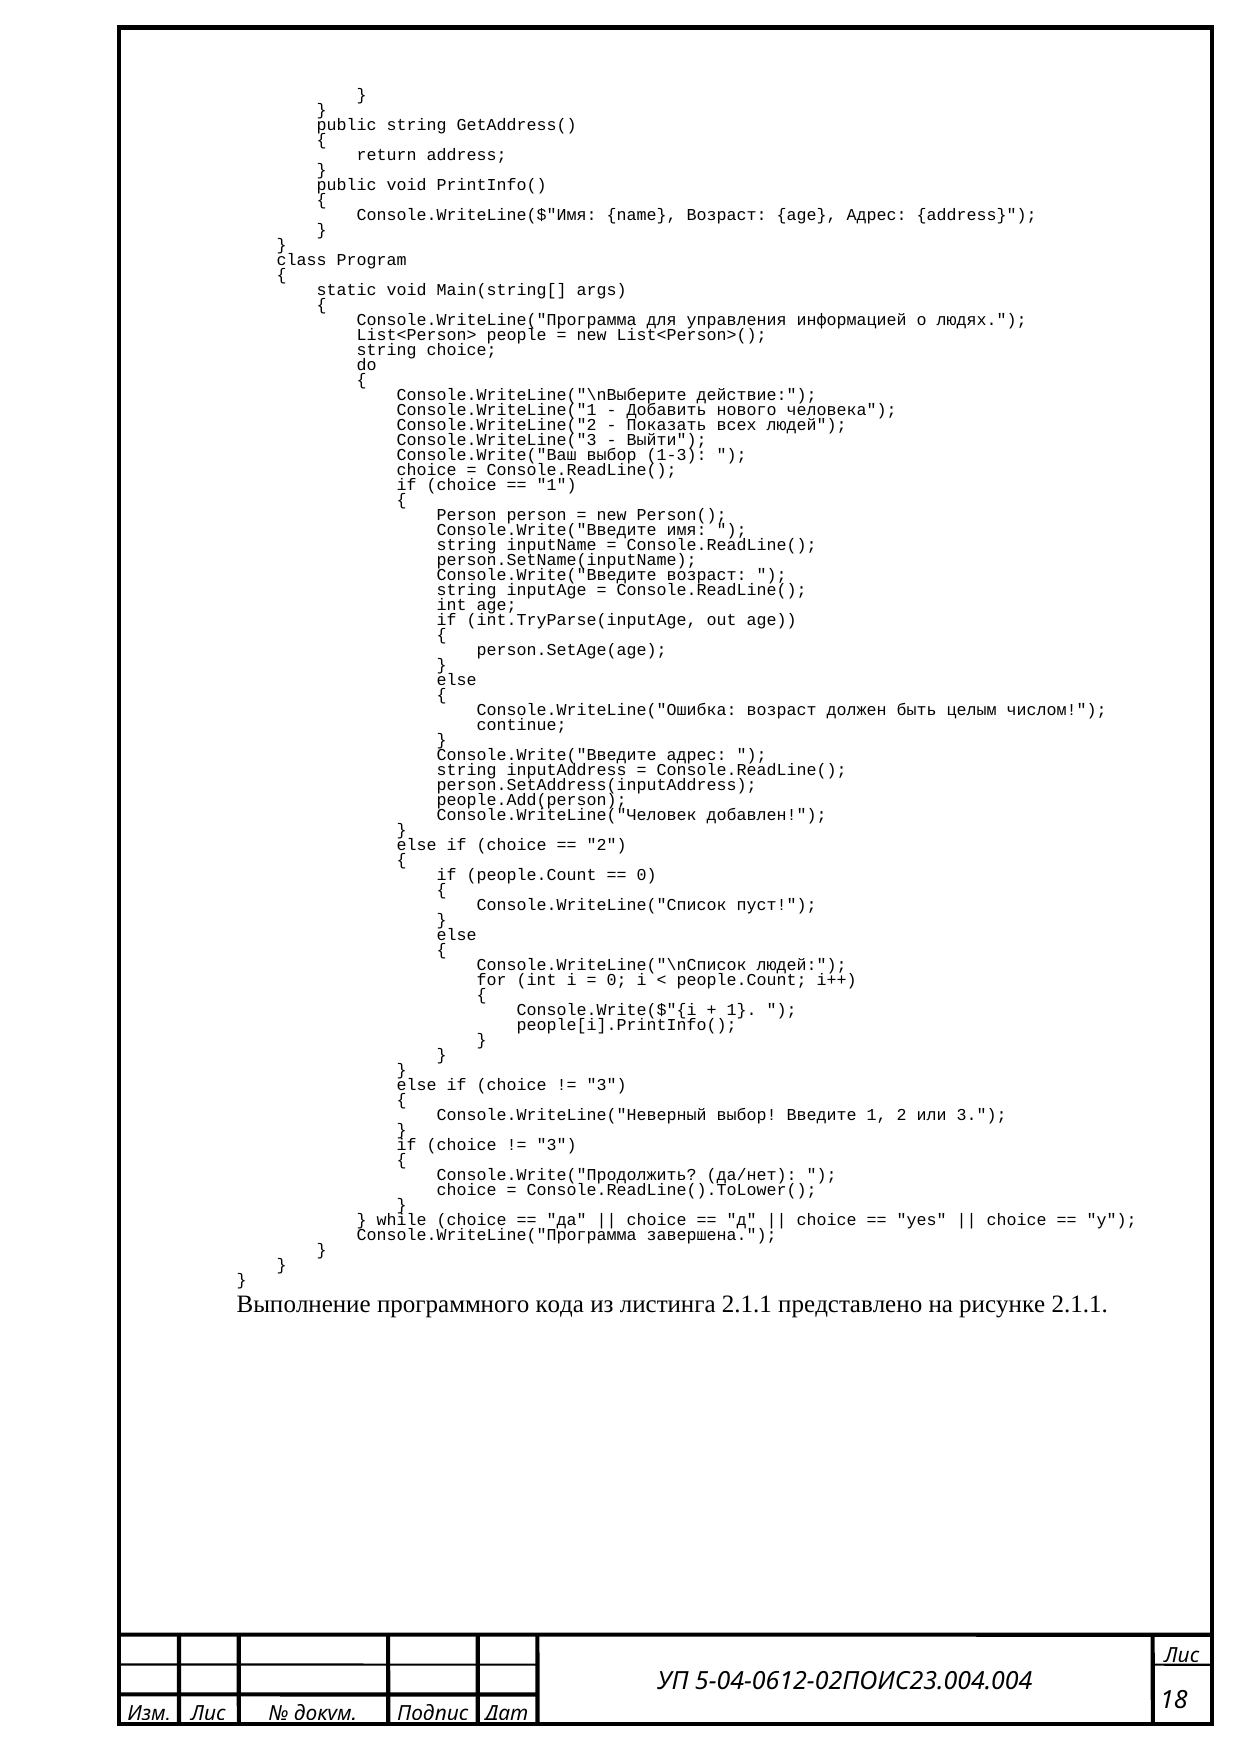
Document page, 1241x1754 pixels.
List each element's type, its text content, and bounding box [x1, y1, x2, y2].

text { [148, 269, 1181, 284]
text Console.Write("Введите возраст: "); [148, 569, 1181, 584]
text if (int.TryParse(inputAge, out age)) [148, 614, 1181, 629]
text public string GetAddress() [148, 119, 1181, 134]
text else if (choice == "2") [148, 839, 1181, 854]
text } [148, 734, 1181, 749]
text choice = Console.ReadLine(); [148, 464, 1181, 479]
text choice = Console.ReadLine().ToLower(); [148, 1184, 1181, 1199]
text class Program [148, 254, 1181, 269]
text Console.WriteLine("3 - Выйти"); [148, 434, 692, 449]
text Console.WriteLine("Программа для управления информацией о людях."); [148, 314, 531, 329]
text { [148, 134, 1181, 149]
text Console.WriteLine("Неверный выбор! Введите 1, 2 или 3."); [148, 1109, 1181, 1124]
text } [148, 1034, 1181, 1049]
text } [148, 1124, 1181, 1139]
text Console.Write("Введите адрес: "); [148, 749, 1181, 764]
text Console.WriteLine("Ошибка: возраст должен быть целым числом!"); [148, 704, 1181, 719]
text Console.WriteLine($"Имя: {name}, Возраст: {age}, Адрес: {address}"); [148, 209, 1181, 224]
text } [148, 1199, 1181, 1214]
text { [148, 374, 1181, 389]
text { [148, 944, 1181, 959]
text { [148, 989, 1181, 1004]
text string inputAddress = Console.ReadLine(); [148, 764, 1181, 779]
text person.SetAddress(inputAddress); [148, 779, 1181, 794]
text Console.WriteLine("1 - Добавить нового человека"); [570, 404, 1181, 419]
text string inputName = Console.ReadLine(); [148, 539, 1181, 554]
text } [148, 239, 1181, 254]
text } [148, 224, 1181, 239]
text { [148, 299, 1181, 314]
text } while (choice == "да" || choice == "д" || choice == "yes" || choice == "y"); [148, 1214, 1181, 1229]
text int age; [148, 599, 1181, 614]
text string inputAge = Console.ReadLine(); [148, 584, 1181, 599]
text Console.WriteLine("Человек добавлен!"); [148, 809, 1181, 824]
text for (int i = 0; i < people.Count; i++) [148, 974, 1181, 989]
text static void Main(string[] args) [148, 284, 1181, 299]
text } [148, 1259, 1181, 1274]
text people.Add(person); [148, 794, 541, 809]
text { [148, 1094, 1181, 1109]
text Console.WriteLine("Программа завершена."); [148, 1229, 1181, 1244]
text public void PrintInfo() [148, 179, 1181, 194]
text if (choice != "3") [148, 1139, 1181, 1154]
text Выполнение программного кода из листинга 2.1.1 представлено на рисунке 2.1.1. [148, 1289, 1181, 1317]
text { [148, 194, 1181, 209]
text { [148, 854, 1181, 869]
text Console.WriteLine("\nВыберите действие:"); [570, 389, 1181, 404]
text Console.WriteLine("Список пуст!"); [148, 899, 1181, 914]
text Console.WriteLine("2 - Показать всех людей"); [570, 419, 1181, 434]
text continue; [148, 719, 1181, 734]
text person.SetAge(age); [148, 644, 1181, 659]
text } [148, 164, 1181, 179]
text { [148, 884, 1181, 899]
text people.Add(person); [540, 794, 1181, 809]
text { [148, 689, 1181, 704]
text Console.WriteLine("2 - Показать всех людей"); [148, 419, 571, 434]
text { [148, 494, 1181, 509]
text do [148, 359, 1181, 374]
text } [148, 659, 1181, 674]
text } [148, 914, 1181, 929]
text } [148, 1244, 1181, 1259]
text person.SetName(inputName); [580, 554, 1181, 569]
text else if (choice != "3") [148, 1079, 1181, 1094]
text { [148, 629, 1181, 644]
text Console.WriteLine("1 - Добавить нового человека"); [148, 404, 571, 419]
text } [148, 824, 1181, 839]
text Console.Write("Продолжить? (да/нет): "); [148, 1169, 1181, 1184]
text string choice; [148, 344, 1181, 359]
text else [148, 674, 1181, 689]
text Console.WriteLine("Программа для управления информацией о людях."); [530, 314, 1181, 329]
text Console.WriteLine("3 - Выйти"); [691, 434, 1181, 449]
text Console.Write($"{i + 1}. "); [148, 1004, 1181, 1019]
text } [148, 89, 1181, 104]
text Person person = new Person(); [148, 509, 1181, 524]
text people[i].PrintInfo(); [148, 1019, 1181, 1034]
text Console.WriteLine("\nСписок людей:"); [148, 959, 1181, 974]
text List<Person> people = new List<Person>(); [148, 329, 1181, 344]
text Console.Write("Ваш выбор (1-3): "); [148, 449, 651, 464]
text else [148, 929, 1181, 944]
text Console.WriteLine("\nВыберите действие:"); [148, 389, 571, 404]
text person.SetName(inputName); [148, 554, 582, 569]
text } [148, 1274, 1181, 1289]
text Console.Write("Введите имя: "); [148, 524, 1181, 539]
text } [148, 1049, 1181, 1064]
text return address; [148, 149, 1181, 164]
text Console.Write("Ваш выбор (1-3): "); [650, 449, 1181, 464]
text } [148, 1064, 1181, 1079]
text if (choice == "1") [148, 479, 1181, 494]
text { [148, 1154, 1181, 1169]
text if (people.Count == 0) [148, 869, 1181, 884]
text } [148, 104, 1181, 119]
